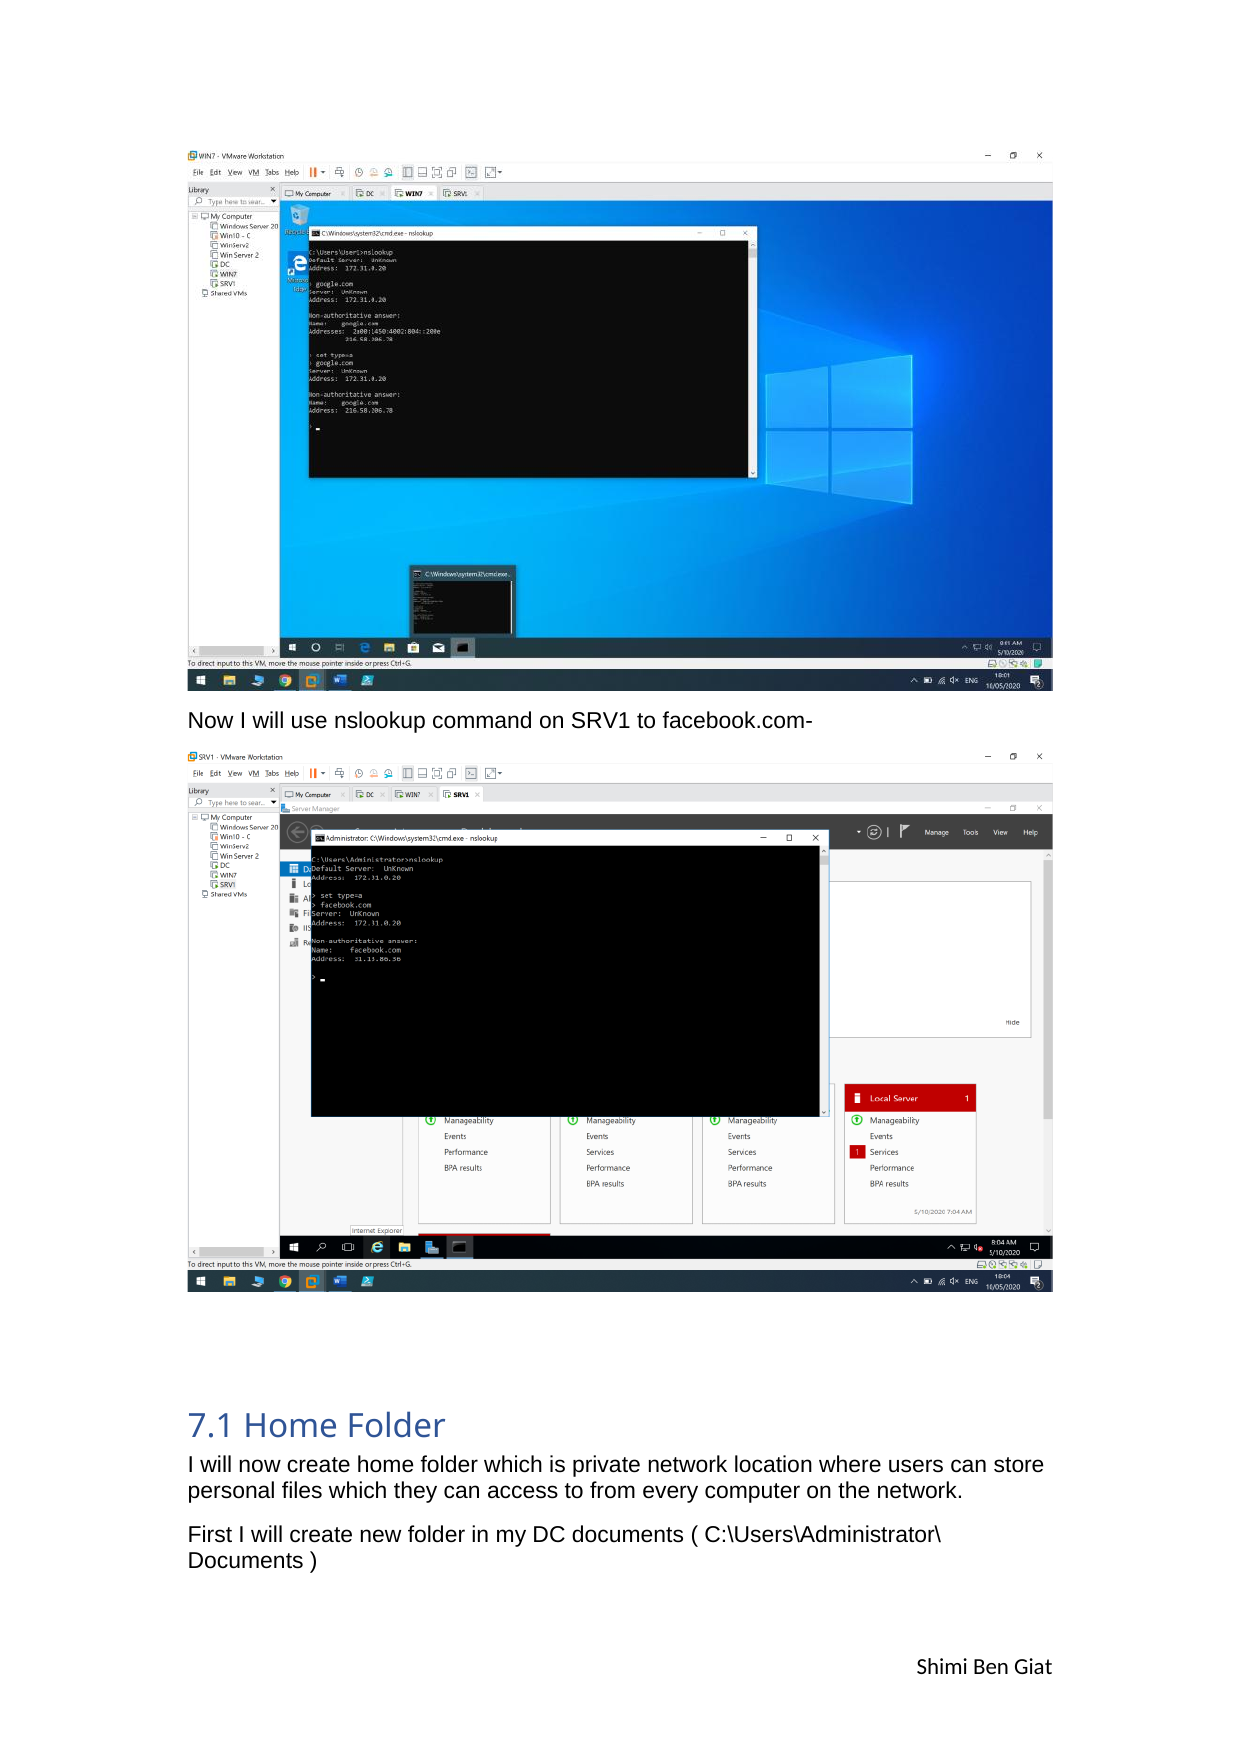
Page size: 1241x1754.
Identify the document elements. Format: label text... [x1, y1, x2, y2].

text I will now create home folder which is private network location where users can store personal files which they can access to from every computer on the network. [187, 1451, 1053, 1504]
subtitle 7.1 Home Folder [187, 1402, 1053, 1448]
text First I will create new folder in my DC documents ( C:\Users\Administrator\Documents ) [187, 1521, 1053, 1573]
picture [187, 150, 1053, 691]
picture [187, 750, 1053, 1292]
text Now I will use nslookup command on SRV1 to facebook.com- [187, 707, 1053, 734]
